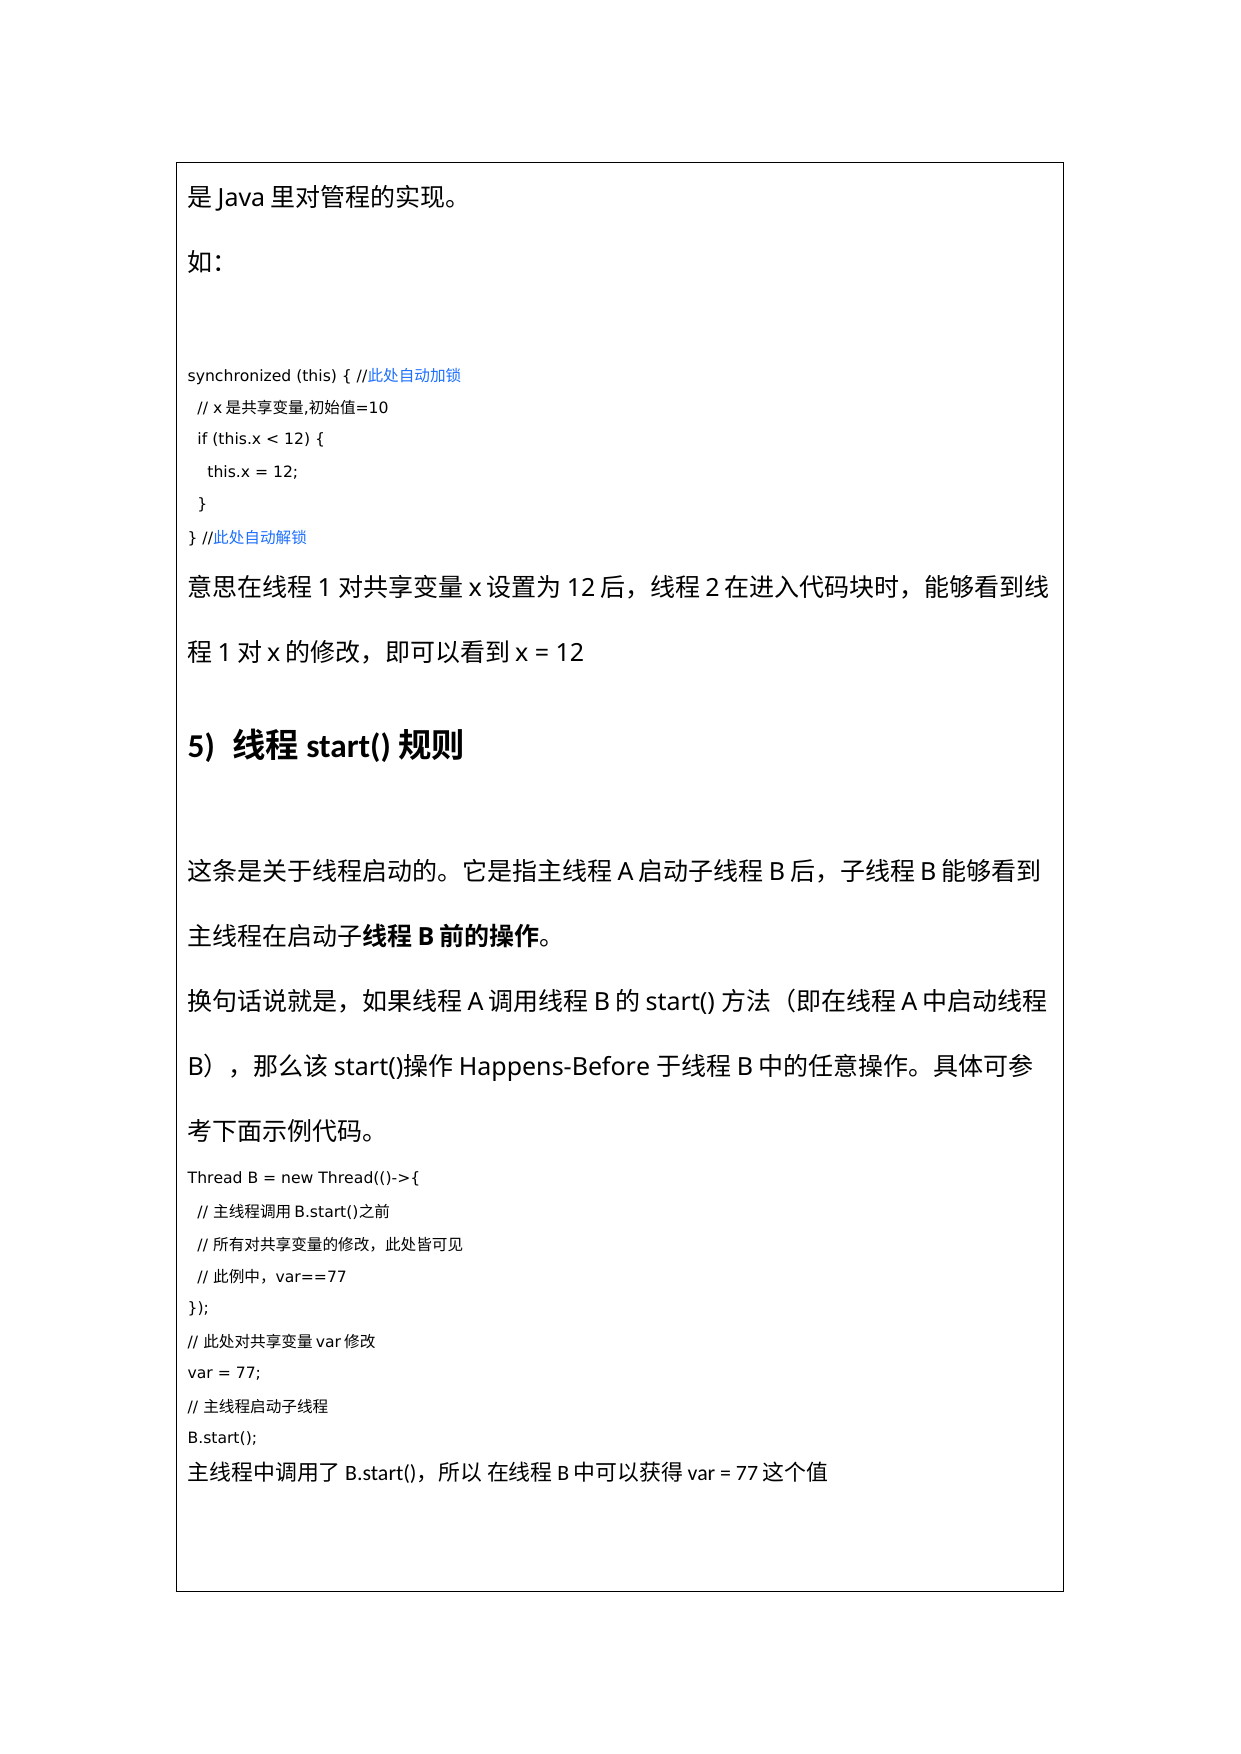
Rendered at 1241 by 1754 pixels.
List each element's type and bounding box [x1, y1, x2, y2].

table_header [177, 163, 1063, 1591]
